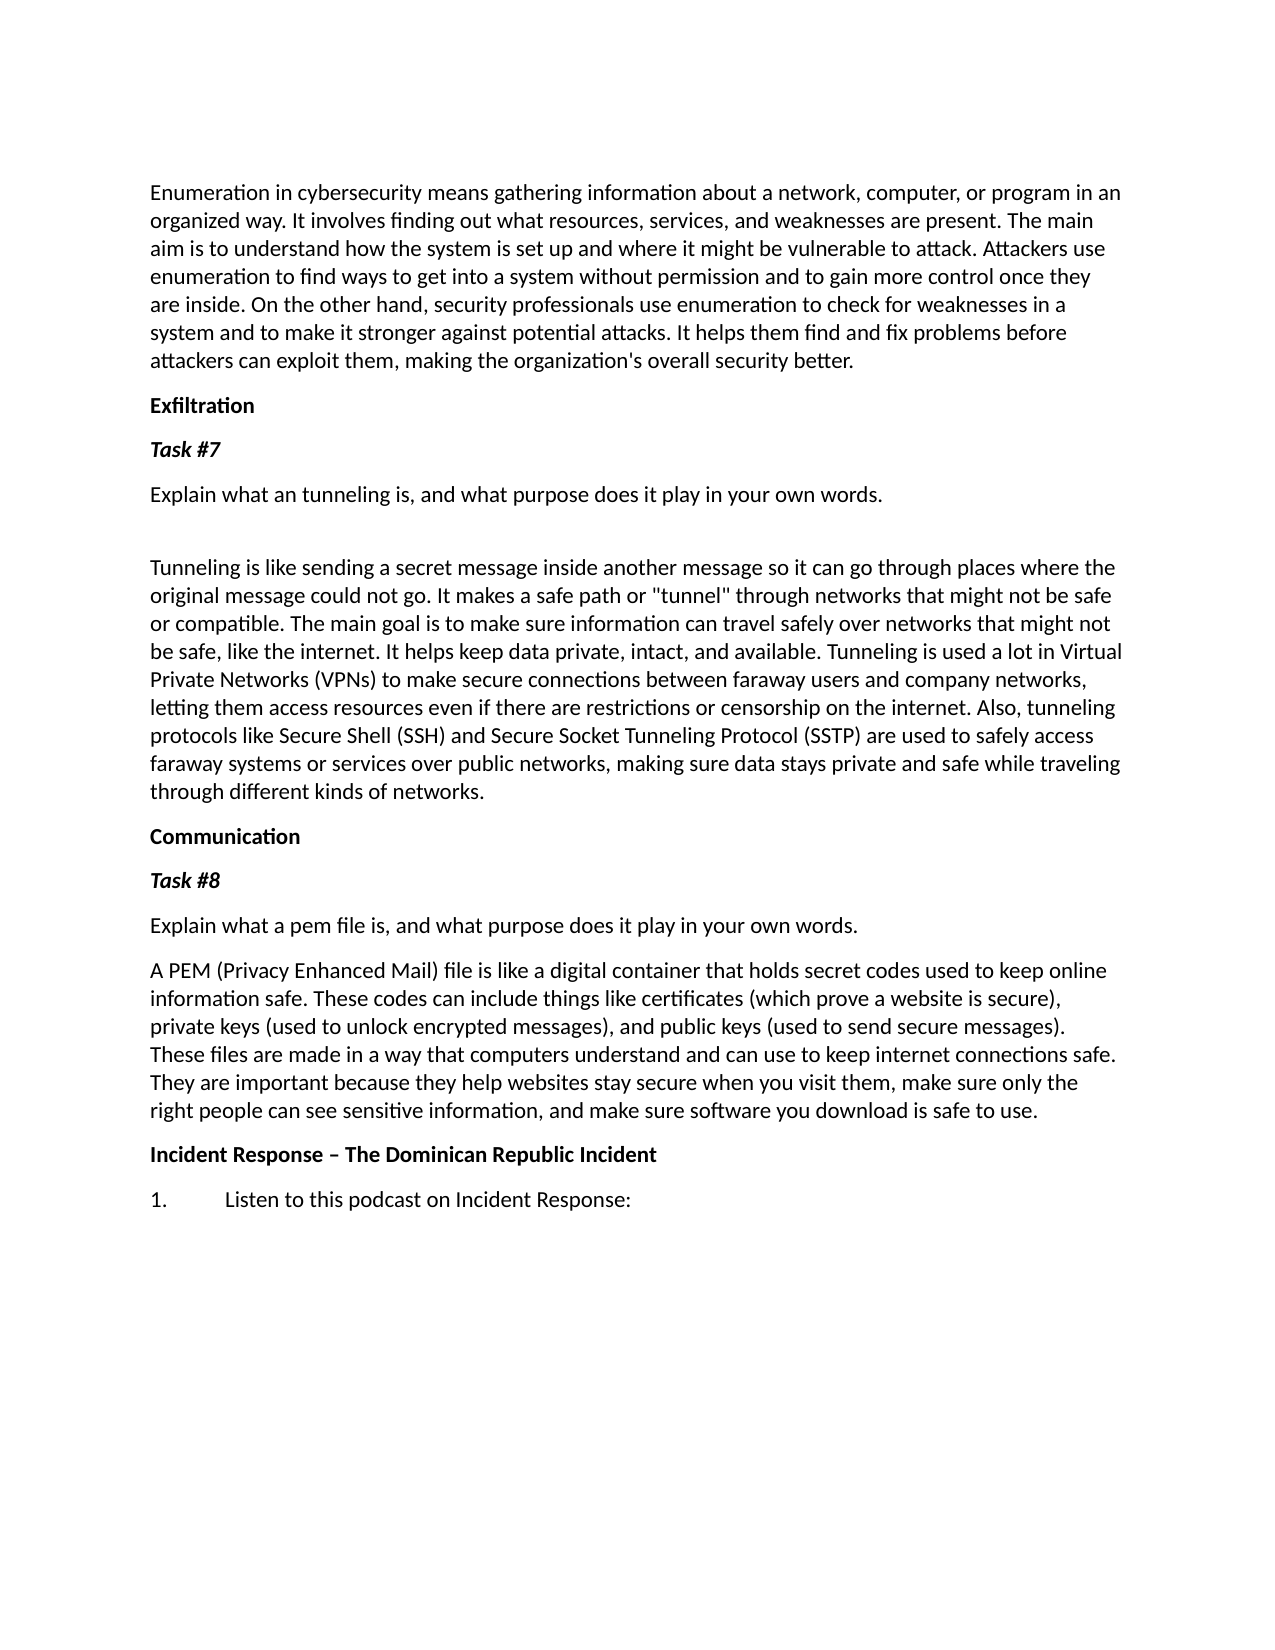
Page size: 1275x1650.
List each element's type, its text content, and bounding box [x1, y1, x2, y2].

text Incident Response – The Dominican Republic Incident [150, 1141, 1125, 1169]
text Tunneling is like sending a secret message inside another message so it can go through places where the original message could not go. It makes a safe path or "tunnel" through networks that might not be safe or compatible. The main goal is to make sure information can travel safely over networks that might not be safe, like the internet. It helps keep data private, intact, and available. Tunneling is used a lot in Virtual Private Networks (VPNs) to make secure connections between faraway users and company networks, letting them access resources even if there are restrictions or censorship on the internet. Also, tunneling protocols like Secure Shell (SSH) and Secure Socket Tunneling Protocol (SSTP) are used to safely access faraway systems or services over public networks, making sure data stays private and safe while traveling through different kinds of networks. [150, 525, 1125, 805]
list Listen to this podcast on Incident Response: [150, 1185, 1125, 1213]
text Task #8 [150, 866, 1125, 894]
text Communication [150, 822, 1125, 850]
text Exfiltration [150, 391, 1125, 419]
text A PEM (Privacy Enhanced Mail) file is like a digital container that holds secret codes used to keep online information safe. These codes can include things like certificates (which prove a website is secure), private keys (used to unlock encrypted messages), and public keys (used to send secure messages). These files are made in a way that computers understand and can use to keep internet connections safe. They are important because they help websites stay secure when you visit them, make sure only the right people can see sensitive information, and make sure software you download is safe to use. [150, 956, 1125, 1124]
text Explain what an tunneling is, and what purpose does it play in your own words. [150, 480, 1125, 508]
text Task #7 [150, 436, 1125, 463]
text Enumeration in cybersecurity means gathering information about a network, computer, or program in an organized way. It involves finding out what resources, services, and weaknesses are present. The main aim is to understand how the system is set up and where it might be vulnerable to attack. Attackers use enumeration to find ways to get into a system without permission and to gain more control once they are inside. On the other hand, security professionals use enumeration to check for weaknesses in a system and to make it stronger against potential attacks. It helps them find and fix problems before attackers can exploit them, making the organization's overall security better. [150, 150, 1125, 374]
text Explain what a pem file is, and what purpose does it play in your own words. [150, 911, 1125, 939]
